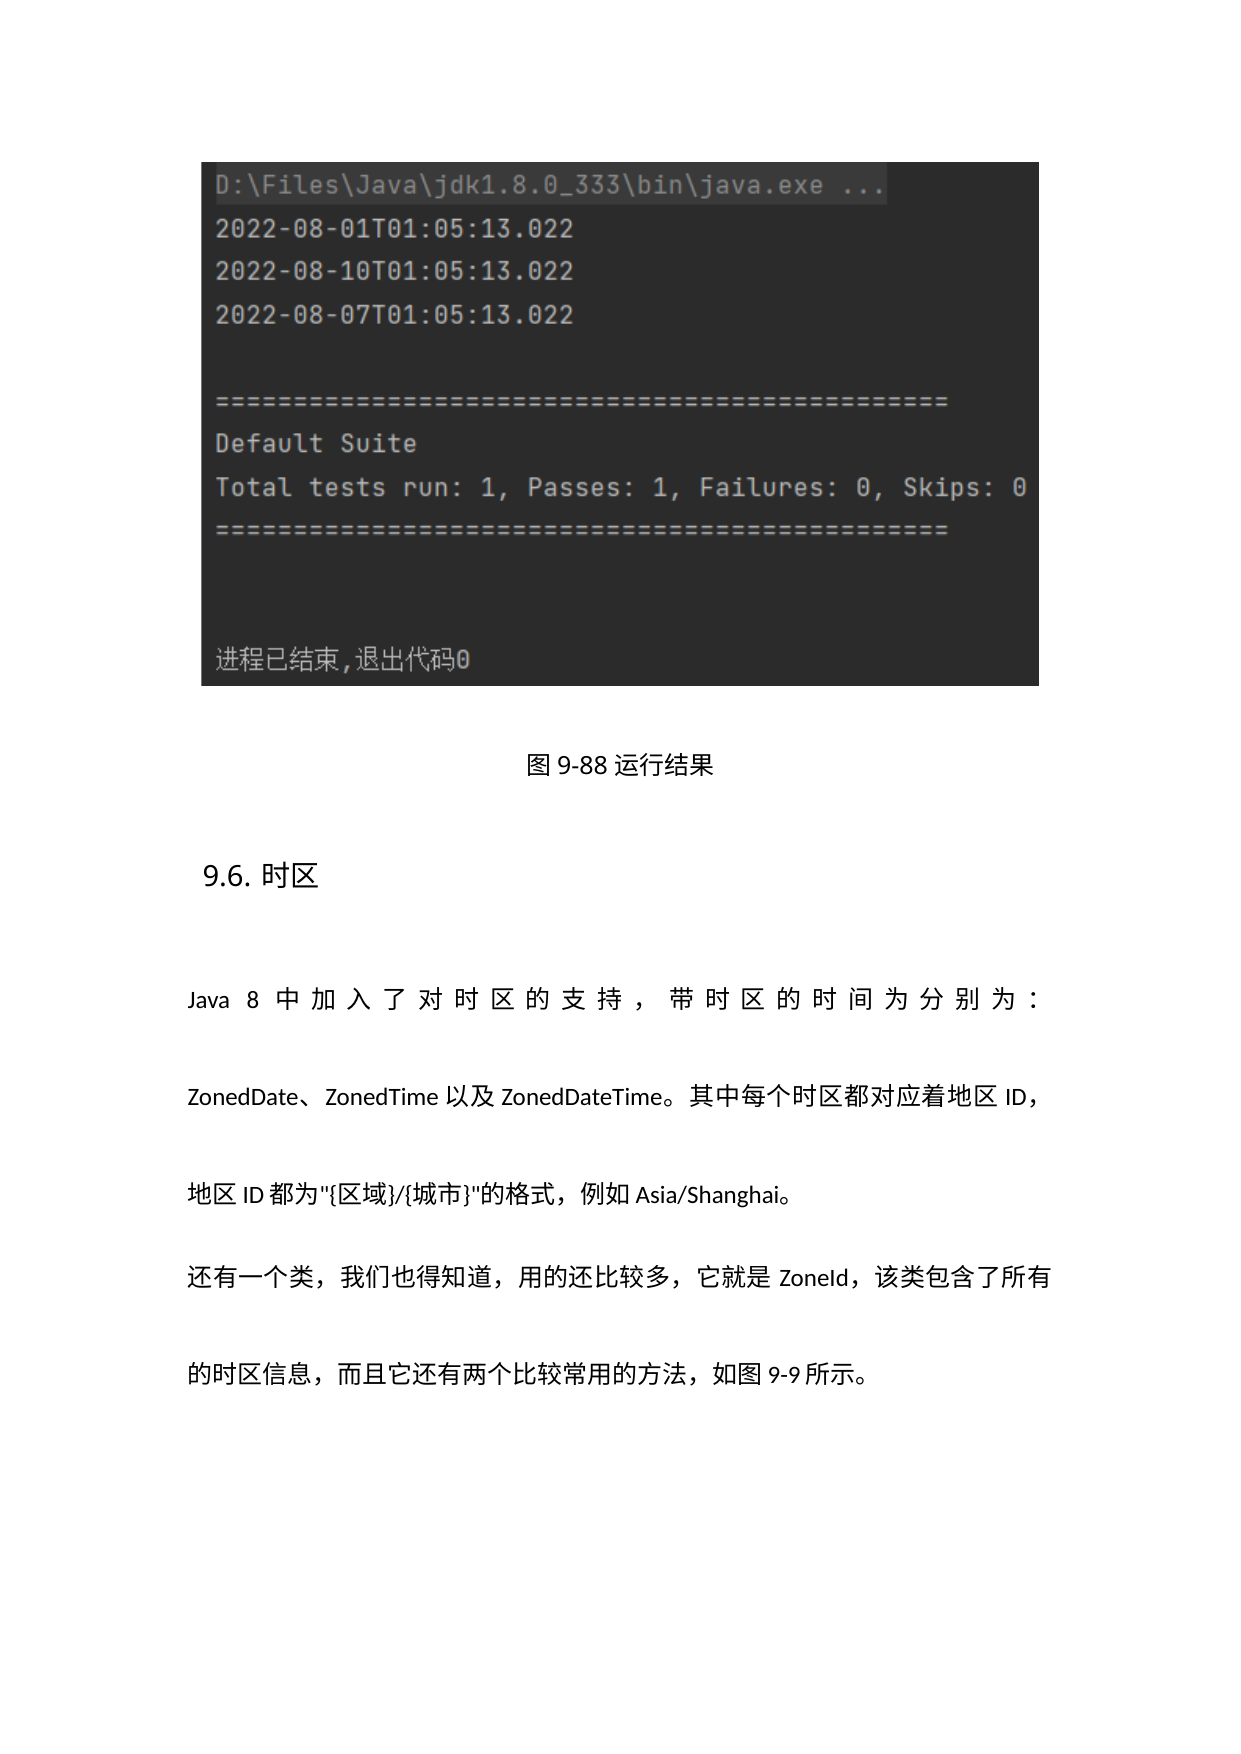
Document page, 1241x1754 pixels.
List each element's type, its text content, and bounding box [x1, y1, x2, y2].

subtitle 时区 [202, 842, 1053, 907]
text Java 8中加入了对时区的支持，带时区的时间为分别为：ZonedDate、ZonedTime以及ZonedDateTime。其中每个时区都对应着地区ID，地区ID都为"{区域}/{城市}"的格式，例如Asia/Shanghai。 [187, 965, 1053, 1225]
picture [201, 162, 1039, 686]
text 还有一个类，我们也得知道，用的还比较多，它就是ZoneId，该类包含了所有的时区信息，而且它还有两个比较常用的方法，如图9-9所示。 [187, 1243, 1053, 1405]
